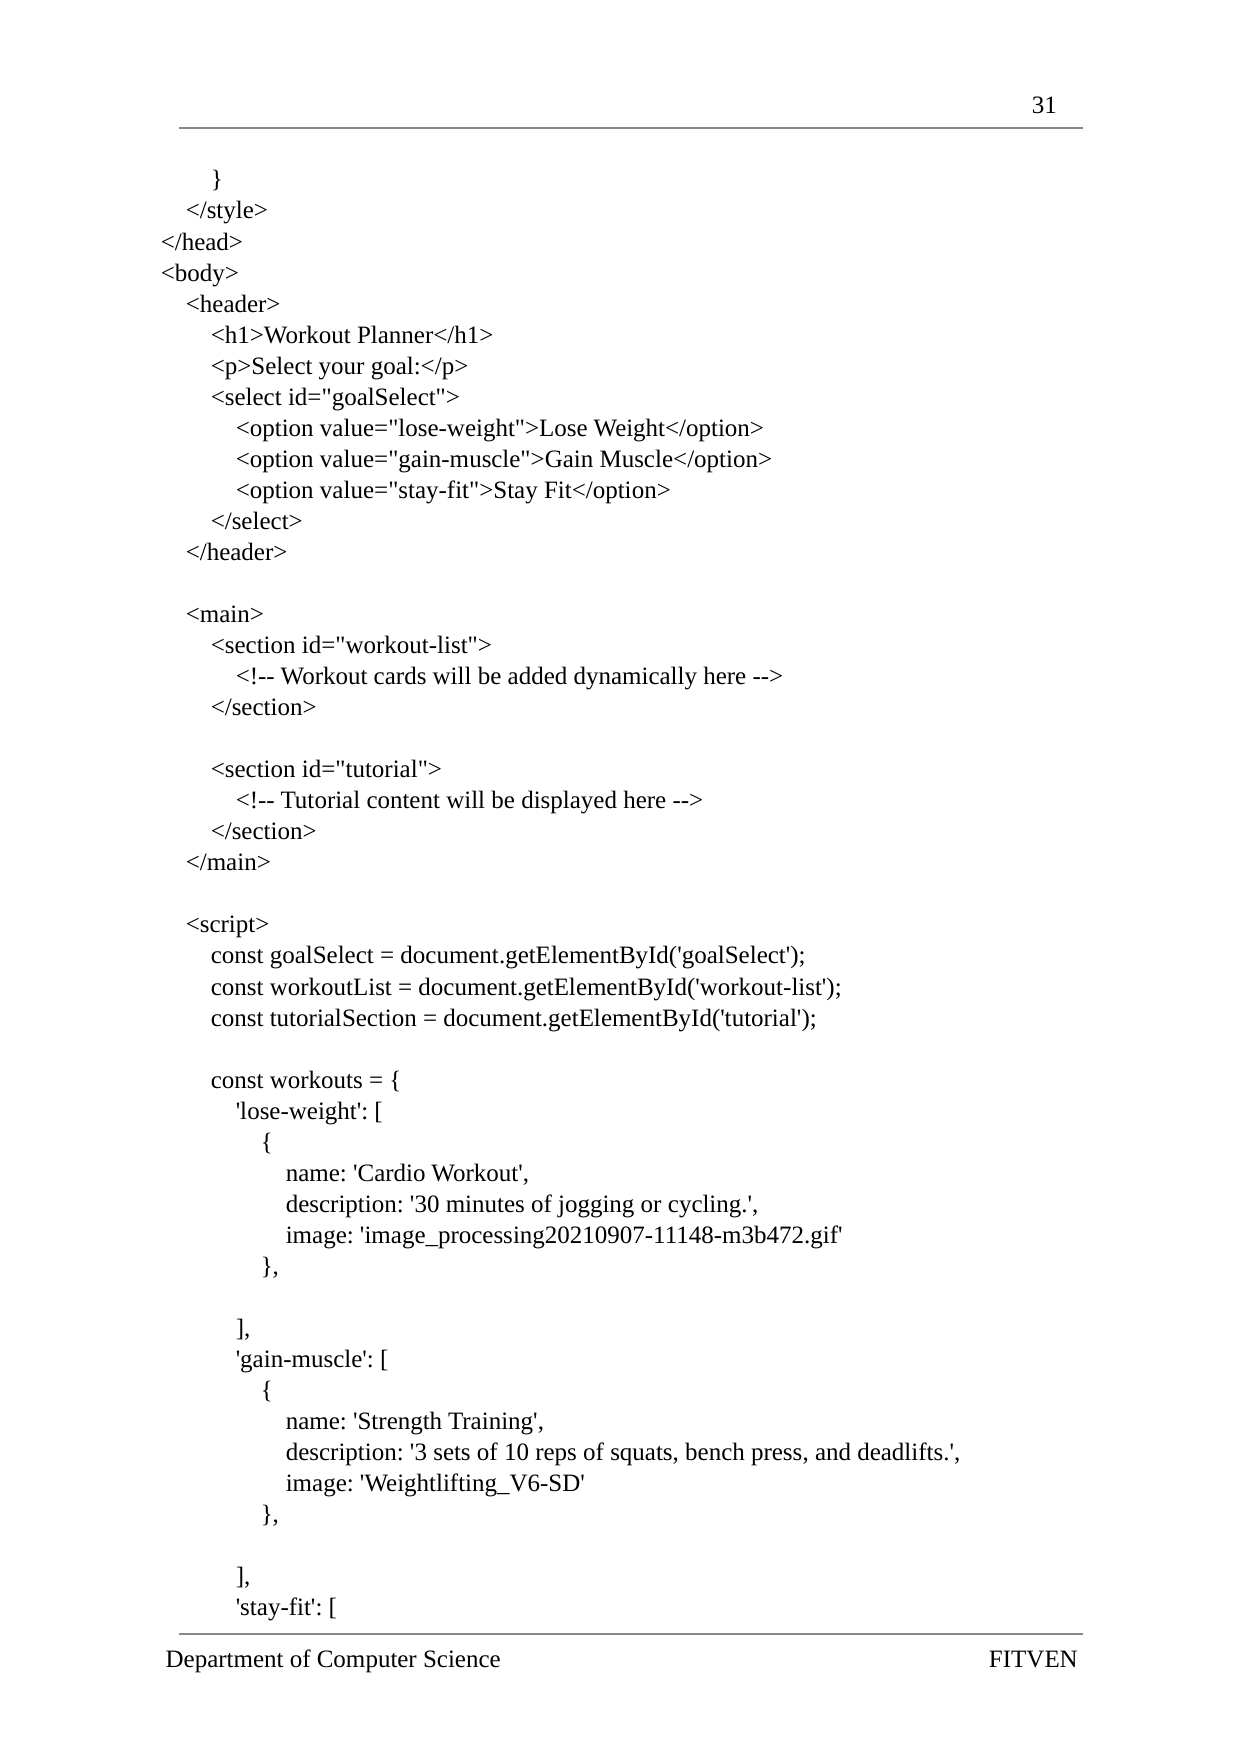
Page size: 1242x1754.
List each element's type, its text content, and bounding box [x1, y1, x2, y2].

text <section id="workout-list"> [161, 630, 1228, 659]
text description: '30 minutes of jogging or cycling.', [161, 1189, 1228, 1218]
text <!-- Tutorial content will be displayed here --> [161, 785, 1228, 814]
text </section> [161, 692, 1228, 721]
text }, [161, 1251, 1228, 1280]
text </select> [161, 506, 1228, 535]
text const workoutList = document.getElementById('workout-list'); [161, 972, 1228, 1000]
text 'lose-weight': [ [161, 1096, 1228, 1124]
text description: '3 sets of 10 reps of squats, bench press, and deadlifts.', [161, 1437, 1228, 1466]
text const workouts = { [161, 1065, 1228, 1093]
text </header> [161, 537, 1228, 566]
text <!-- Workout cards will be added dynamically here --> [161, 661, 1228, 690]
text </section> [161, 816, 1228, 845]
text <main> [161, 599, 1228, 628]
text <body> [161, 258, 1228, 286]
text </head> [161, 227, 1228, 255]
text 'stay-fit': [ [161, 1592, 1228, 1621]
text <option value="gain-muscle">Gain Muscle</option> [161, 444, 1228, 473]
text <script> [161, 909, 1228, 938]
text <option value="lose-weight">Lose Weight</option> [161, 413, 1228, 442]
text image: 'image_processing20210907-11148-m3b472.gif' [161, 1220, 1228, 1249]
text name: 'Cardio Workout', [161, 1158, 1228, 1187]
text { [161, 1127, 1228, 1156]
text ], [161, 1561, 1228, 1590]
text const tutorialSection = document.getElementById('tutorial'); [161, 1003, 1228, 1031]
text <select id="goalSelect"> [161, 382, 1228, 411]
text <option value="stay-fit">Stay Fit</option> [161, 475, 1228, 504]
text <h1>Workout Planner</h1> [161, 320, 1228, 348]
text </style> [161, 196, 1228, 224]
text name: 'Strength Training', [161, 1406, 1228, 1435]
text ], [161, 1313, 1228, 1342]
text <section id="tutorial"> [161, 754, 1228, 783]
text }, [161, 1499, 1228, 1528]
text </main> [161, 847, 1228, 876]
text } [161, 164, 1228, 193]
text { [161, 1375, 1228, 1404]
text <p>Select your goal:</p> [161, 351, 1228, 379]
text image: 'Weightlifting_V6-SD' [161, 1468, 1228, 1497]
text 'gain-muscle': [ [161, 1344, 1228, 1373]
text <header> [161, 289, 1228, 317]
text const goalSelect = document.getElementById('goalSelect'); [161, 941, 1228, 969]
